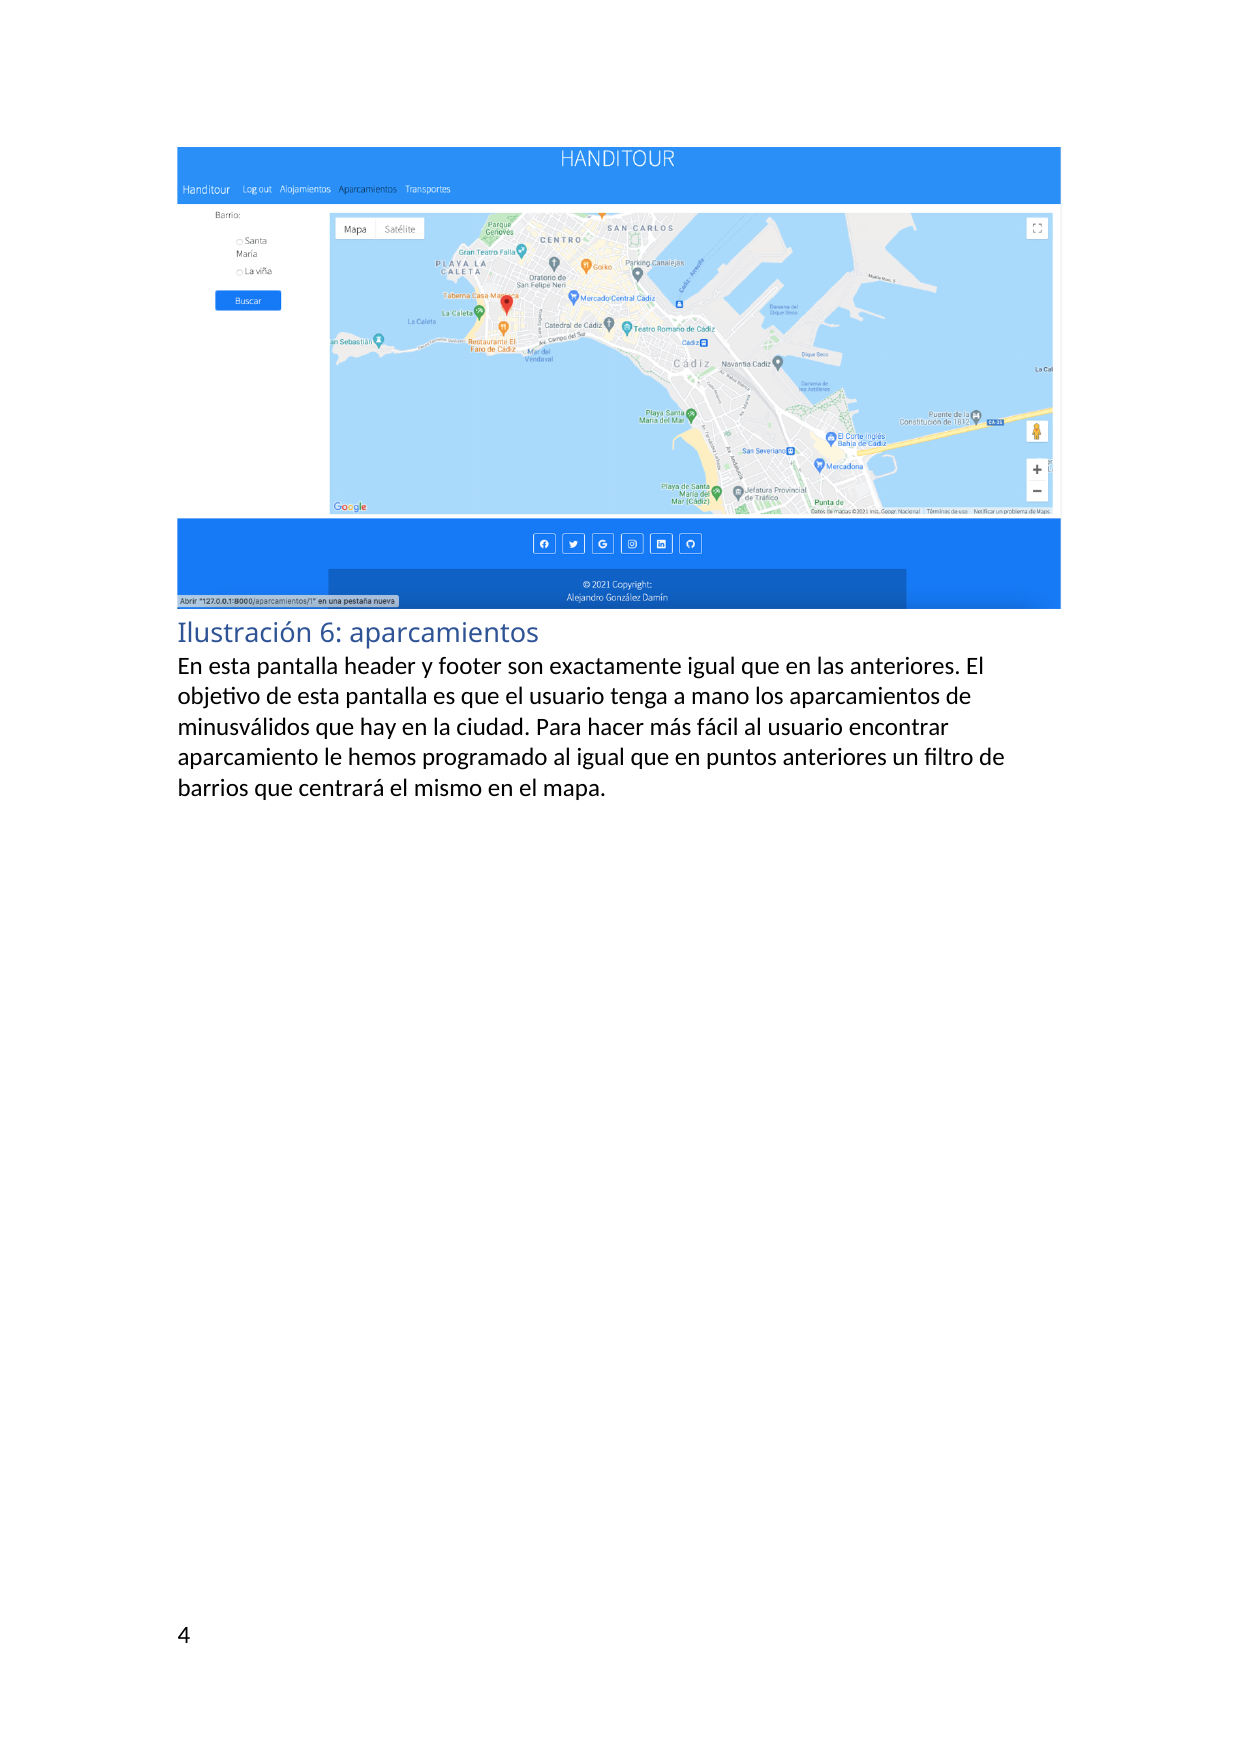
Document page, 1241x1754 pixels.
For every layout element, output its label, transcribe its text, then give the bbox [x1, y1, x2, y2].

subtitle Ilustración 6: aparcamientos [177, 613, 1063, 650]
picture [177, 147, 1063, 609]
text En esta pantalla header y footer son exactamente igual que en las anteriores. El objetivo de esta pantalla es que el usuario tenga a mano los aparcamientos de minusválidos que hay en la ciudad. Para hacer más fácil al usuario encontrar aparcamiento le hemos programado al igual que en puntos anteriores un filtro de barrios que centrará el mismo en el mapa. [177, 650, 1063, 802]
